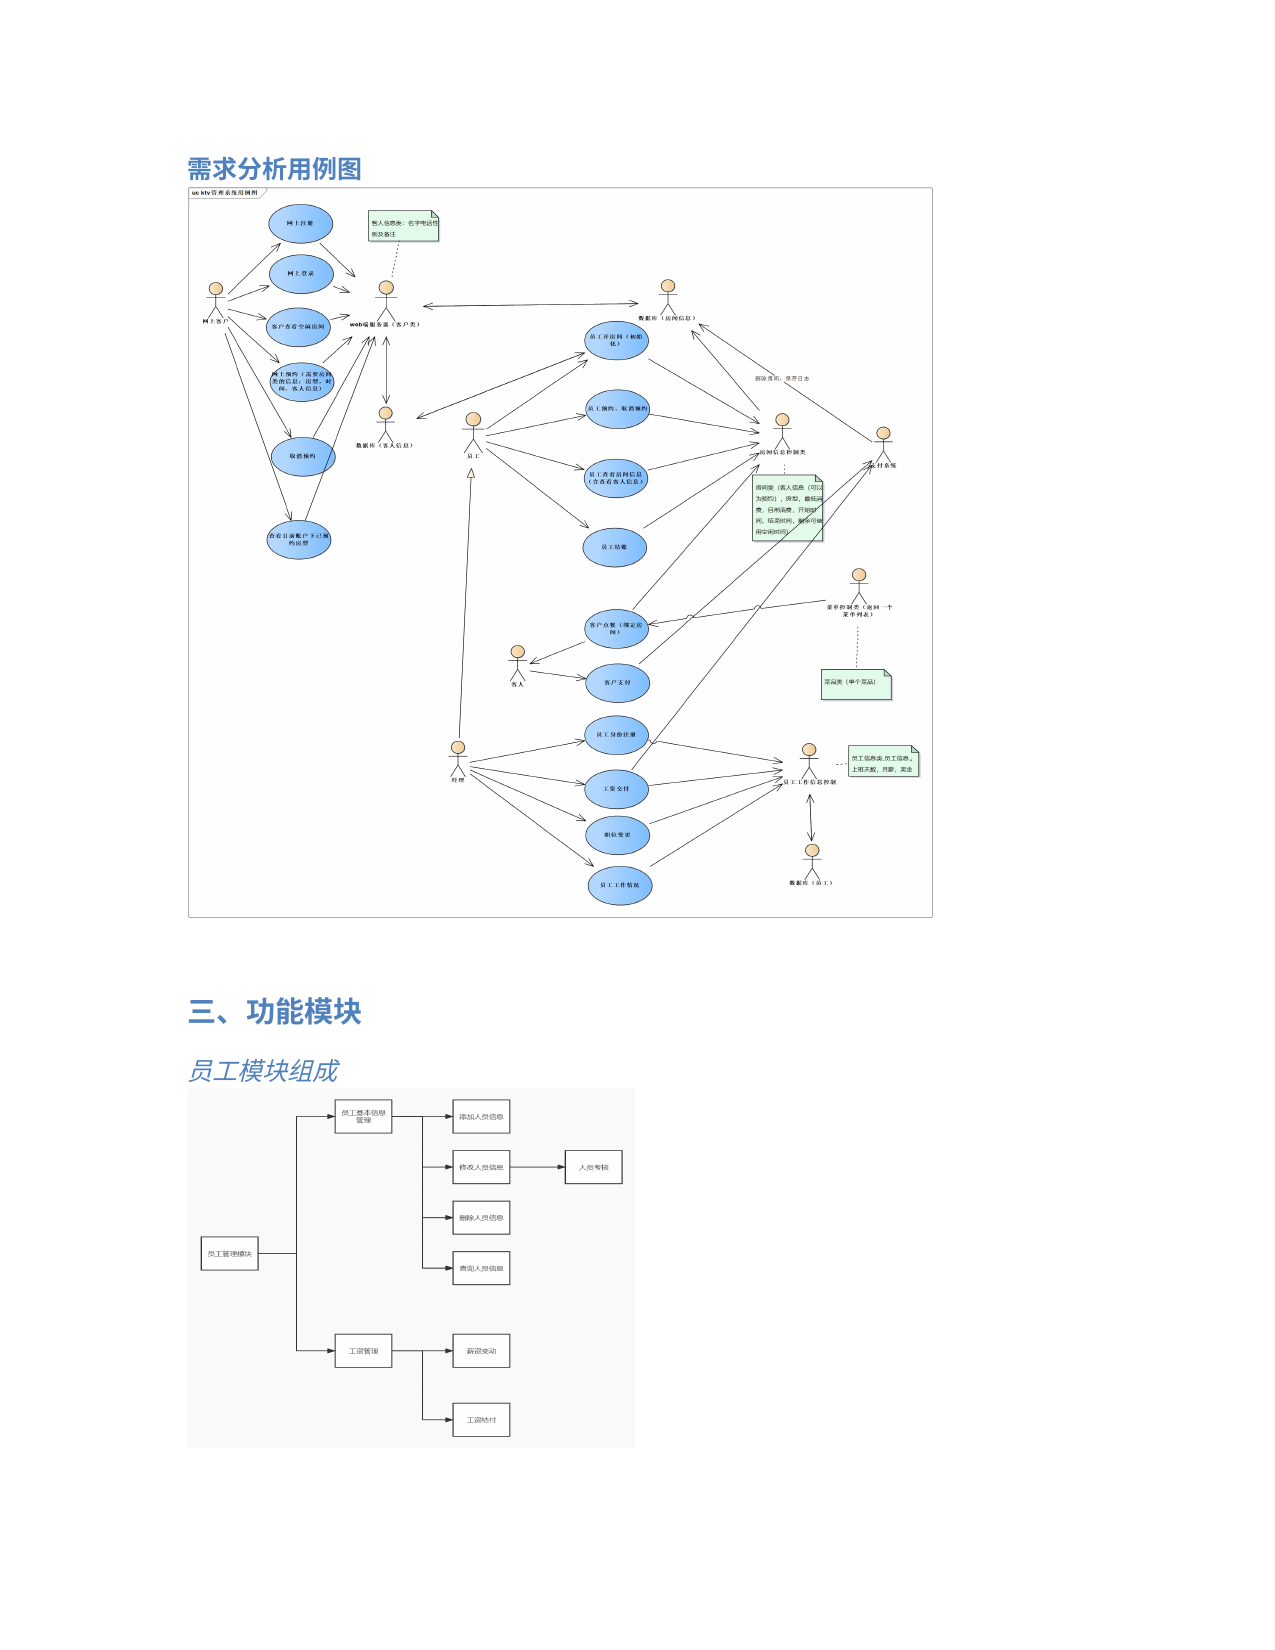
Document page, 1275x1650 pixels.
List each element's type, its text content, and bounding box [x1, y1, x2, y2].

subtitle 需求分析用例图 [187, 150, 1087, 186]
subtitle 员工模块组成 [187, 1052, 1087, 1088]
picture [187, 186, 933, 919]
subtitle 三、功能模块 [187, 989, 1087, 1031]
picture [187, 1088, 636, 1448]
